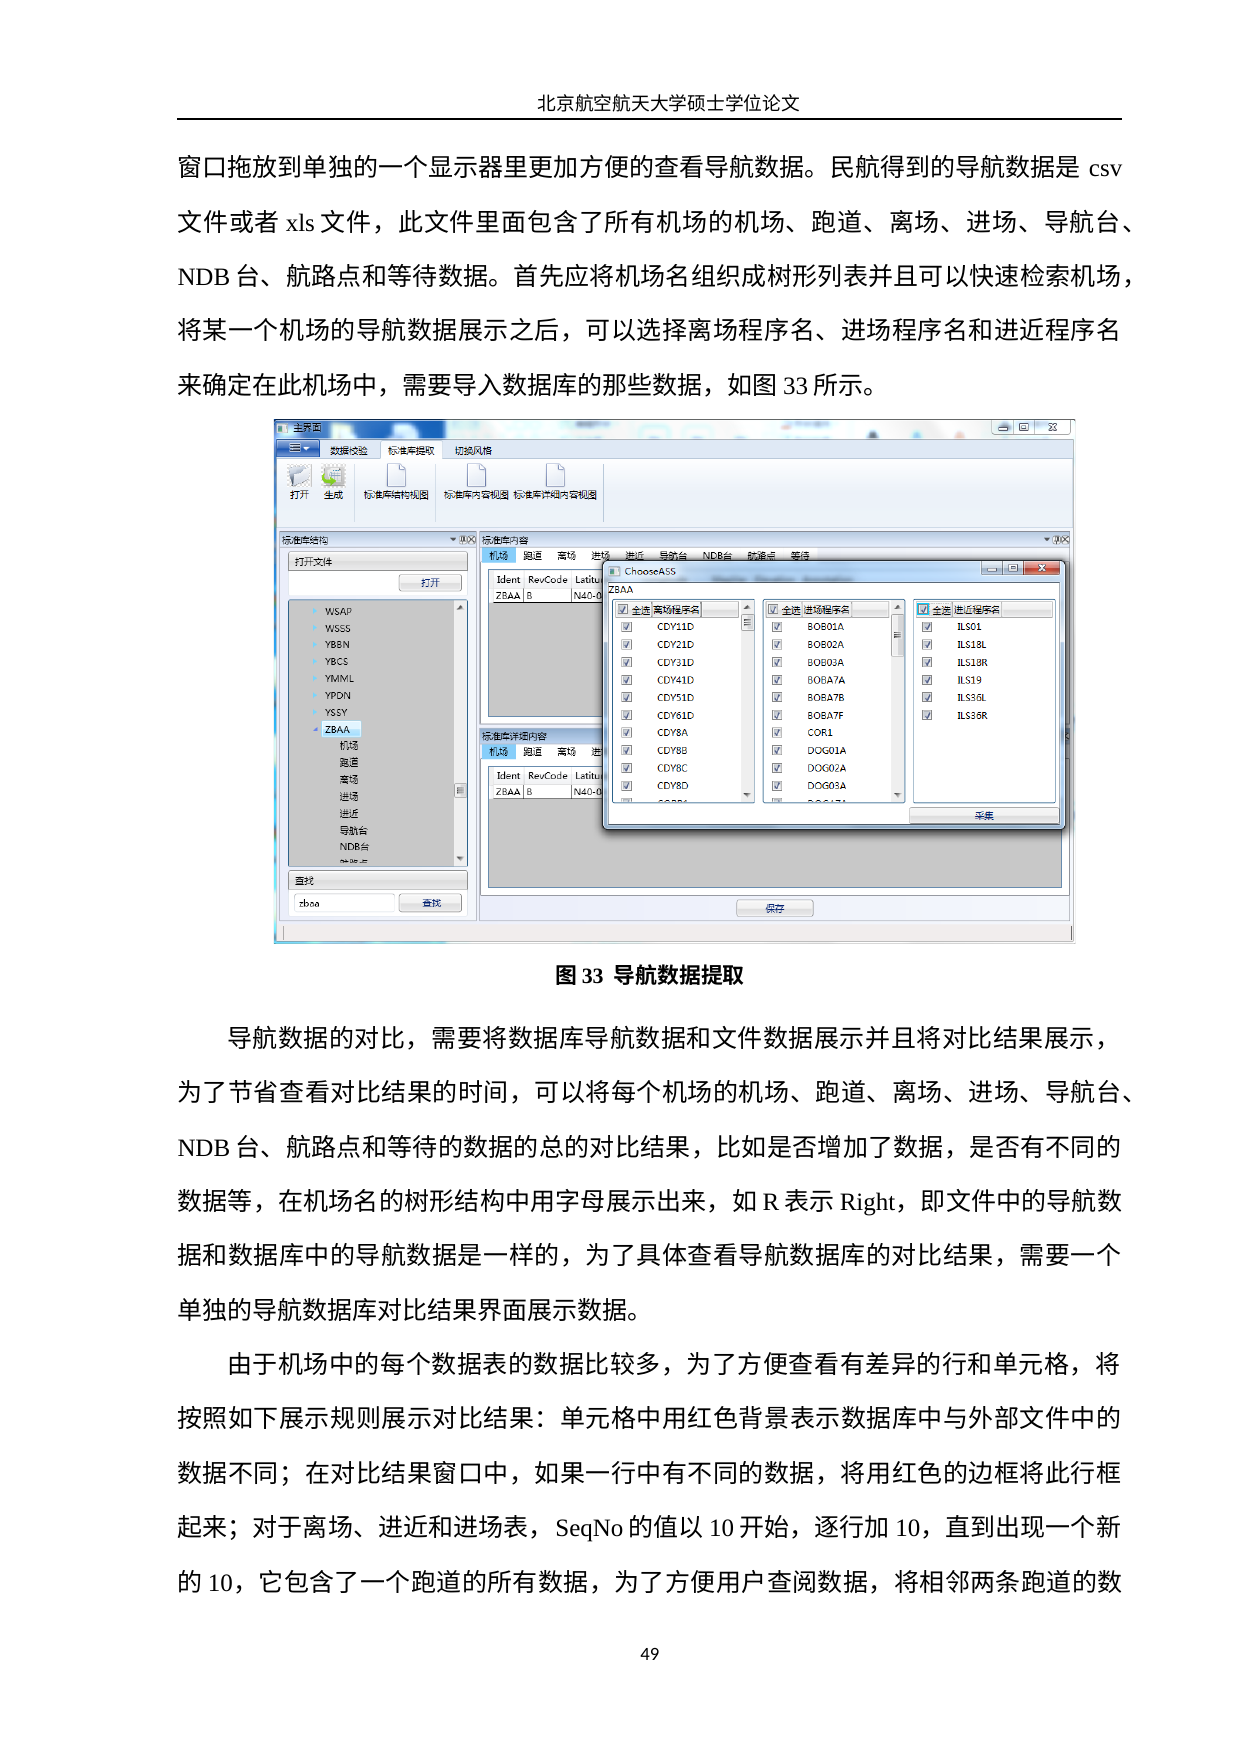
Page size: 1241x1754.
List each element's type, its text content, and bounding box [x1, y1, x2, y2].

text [177, 1344, 1122, 1598]
picture [273, 419, 1076, 944]
text 导航数据的对比，需要将数据库导航数据和文件数据展示并且将对比结果展示，为了节省查看对比结果的时间，可以将每个机场的机场、跑道、离场、进场、导航台、NDB台、航路点和等待的数据的总的对比结果，比如是否增加了数据，是否有不同的数据等，在机场名的树形结构中用字母展示出来，如R表示Right，即文件中的导航数据和数据库中的导航数据是一样的，为了具体查看导航数据库的对比结果，需要一个单独的导航数据库对比结果界面展示数据。 [177, 1018, 1122, 1326]
text 图 33 导航数据提取 [177, 958, 1122, 990]
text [177, 148, 1122, 401]
